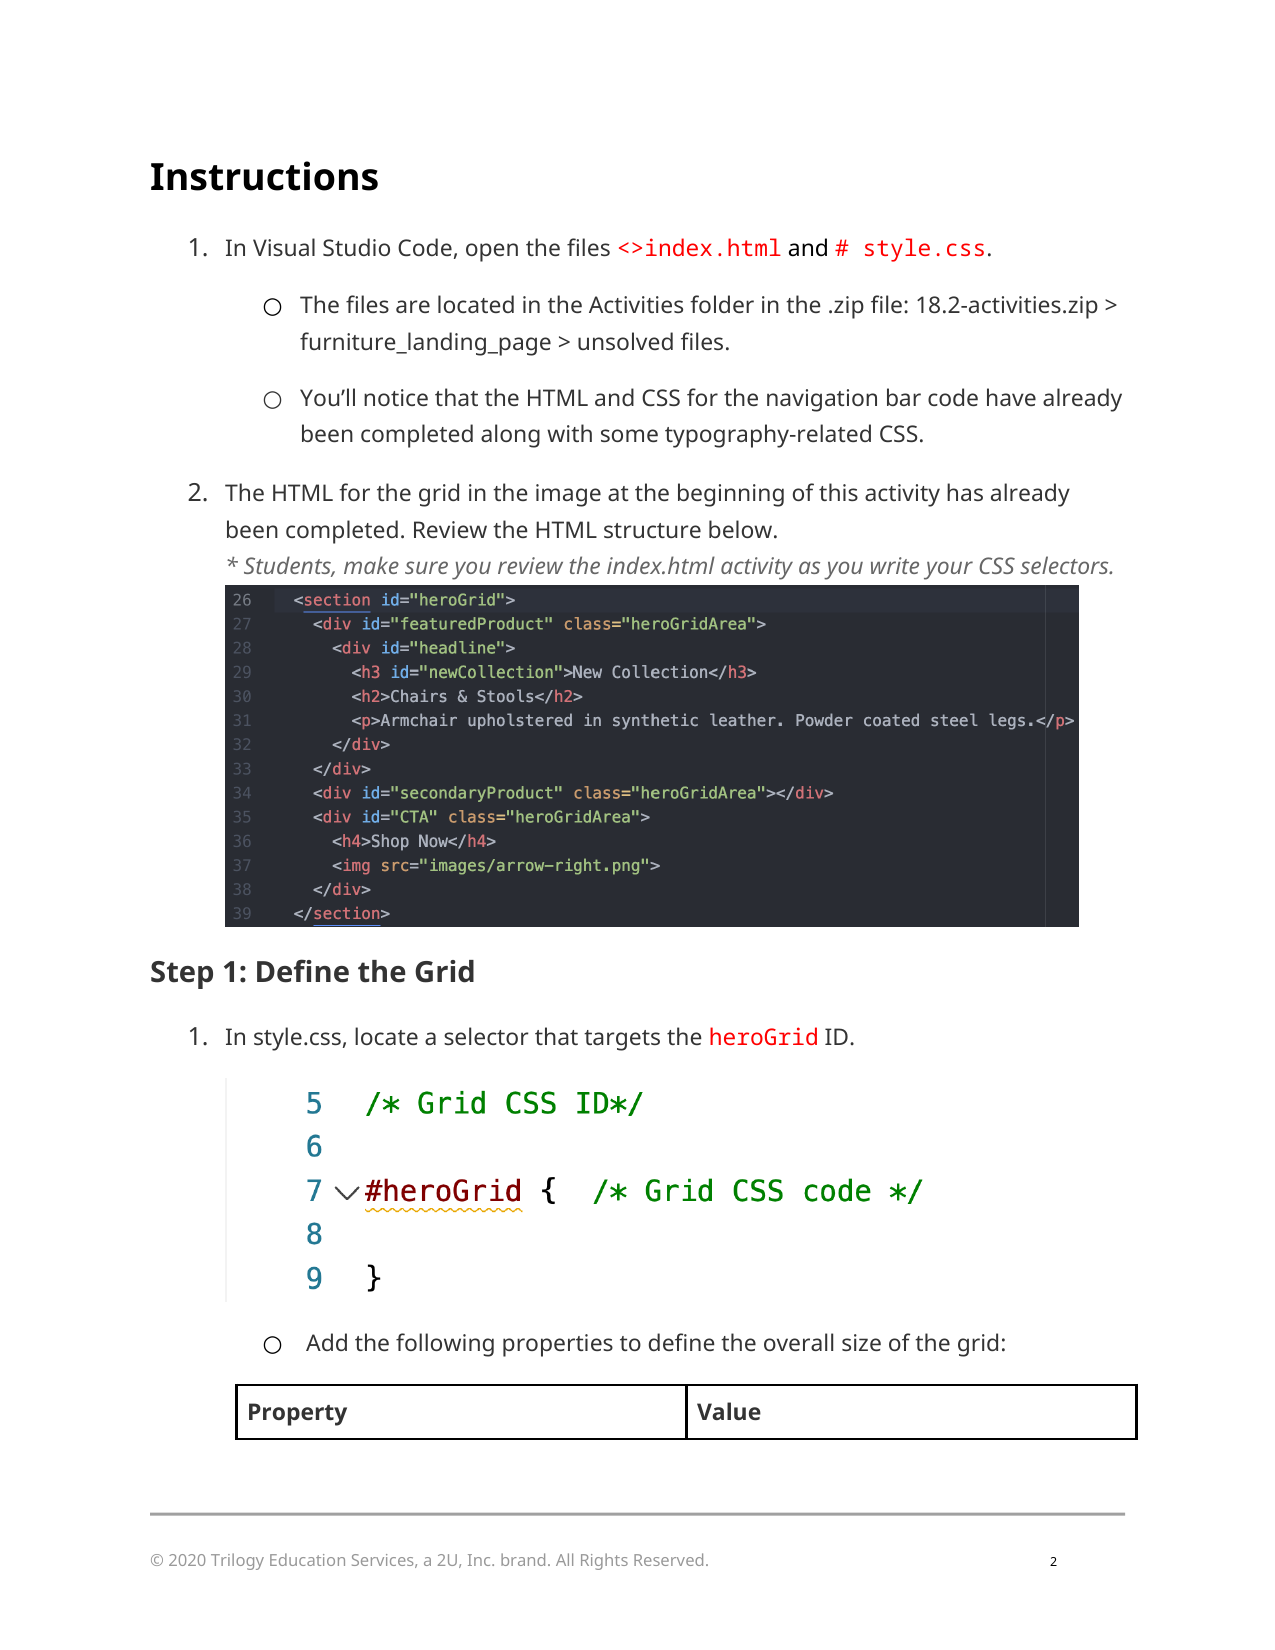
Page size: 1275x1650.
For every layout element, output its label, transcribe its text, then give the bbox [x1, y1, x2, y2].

list In style.css, locate a selector that targets the heroGrid ID. [187, 1018, 1125, 1052]
list Add the following properties to define the overall size of the grid: [262, 1327, 1125, 1358]
list The files are located in the Activities folder in the .zip file: 18.2-activities.zip > furniture_landing_page > unsolved files. [262, 289, 1125, 357]
text Step 1: Define the Grid [150, 952, 1125, 991]
list In Visual Studio Code, open the files <>index.html and # style.css. [187, 229, 1125, 263]
picture [225, 1078, 1200, 1302]
table_header Property [238, 1386, 685, 1438]
list You’ll notice that the HTML and CSS for the navigation bar code have already been completed along with some typography-related CSS. [262, 382, 1125, 449]
subtitle Instructions [150, 150, 1125, 201]
table_header Value [688, 1386, 1135, 1438]
picture [225, 585, 1079, 927]
